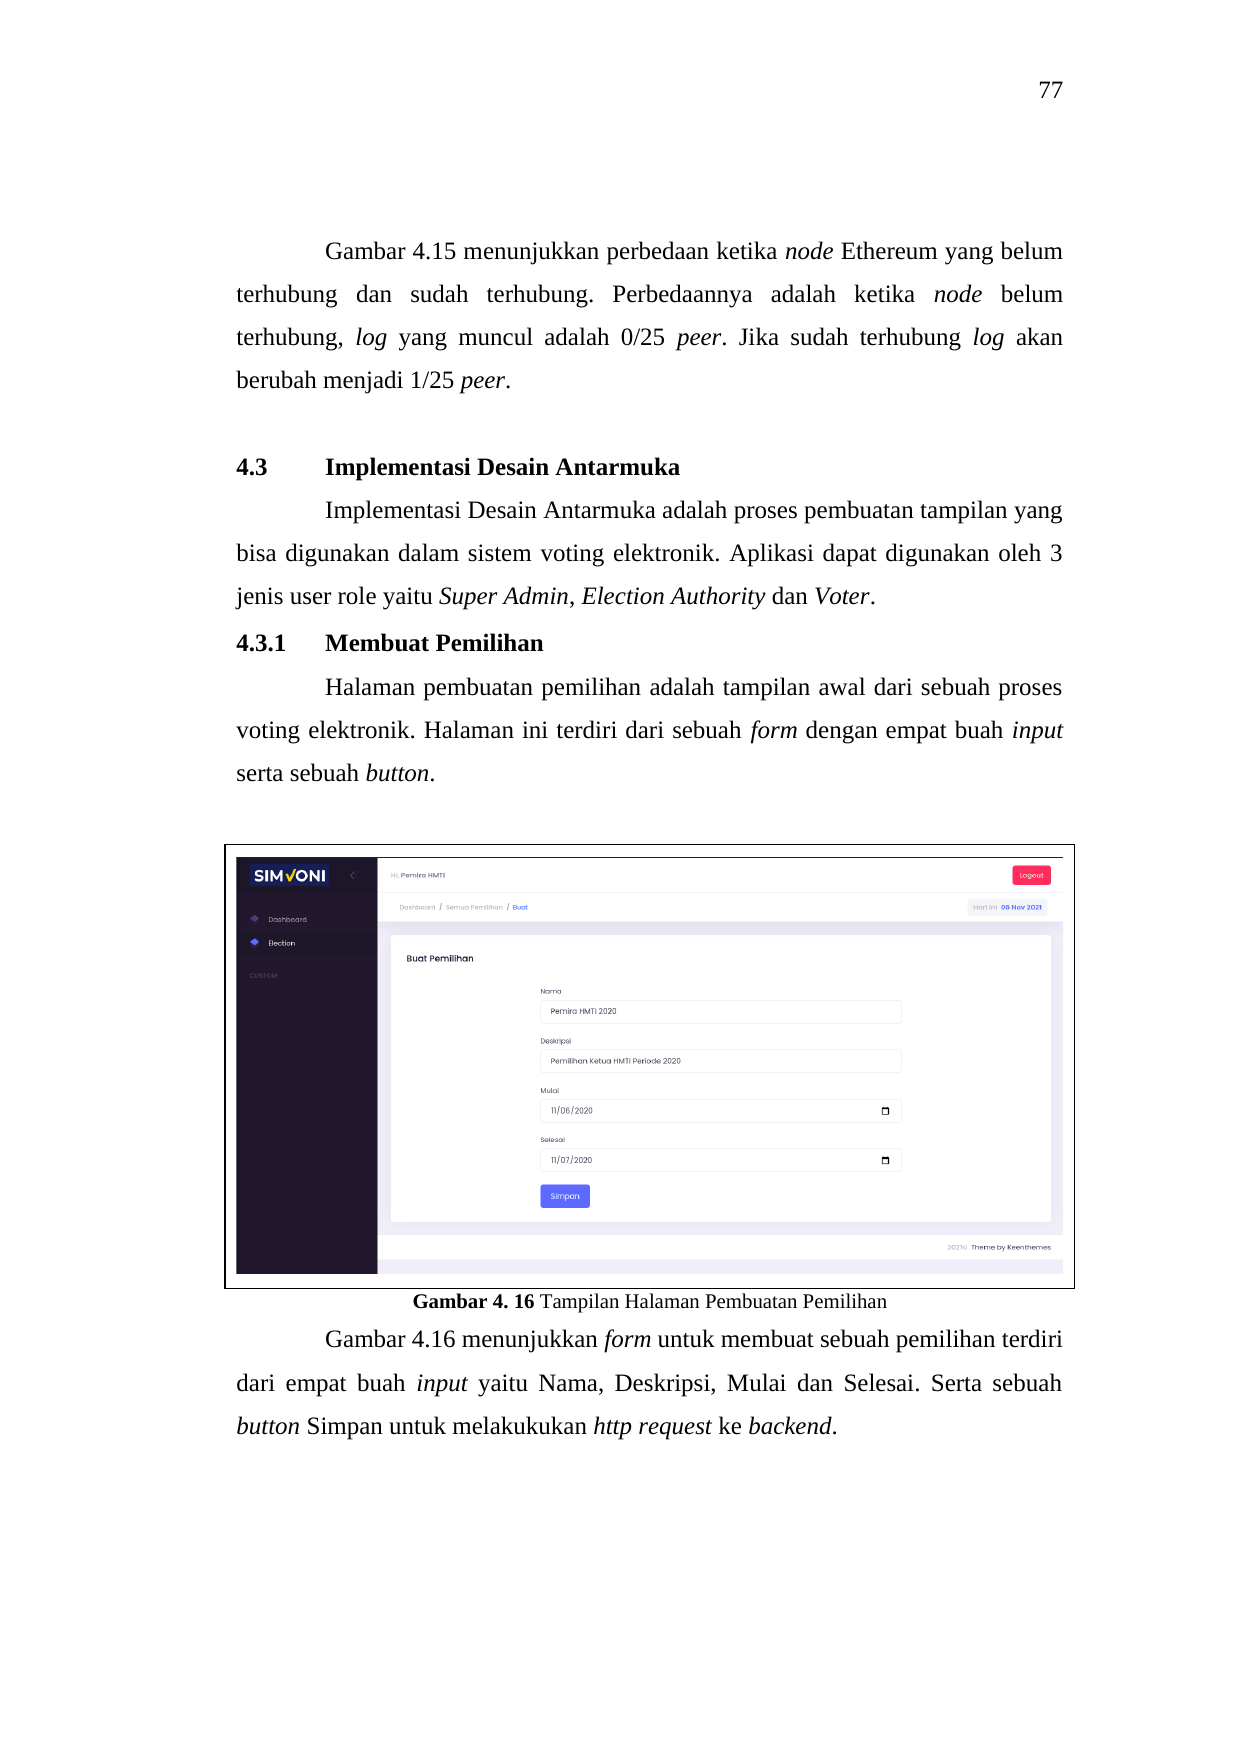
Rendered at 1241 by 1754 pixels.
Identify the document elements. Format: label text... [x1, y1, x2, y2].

text Gambar 4.16 menunjukkan form untuk membuat sebuah pemilihan terdiri dari empat buah input yaitu Nama, Deskripsi, Mulai dan Selesai. Serta sebuah button Simpan untuk melakukukan http request ke backend. [236, 1324, 1063, 1439]
subtitle Membuat Pemilihan [236, 628, 1063, 657]
text Gambar 4.15 menunjukkan perbedaan ketika node Ethereum yang belum terhubung dan sudah terhubung. Perbedaannya adalah ketika node belum terhubung, log yang muncul adalah 0/25 peer. Jika sudah terhubung log akan berubah menjadi 1/25 peer. [236, 236, 1063, 394]
table_header [226, 845, 1074, 1287]
text Implementasi Desain Antarmuka adalah proses pembuatan tampilan yang bisa digunakan dalam sistem voting elektronik. Aplikasi dapat digunakan oleh 3 jenis user role yaitu Super Admin, Election Authority dan Voter. [236, 495, 1063, 610]
text Halaman pembuatan pemilihan adalah tampilan awal dari sebuah proses voting elektronik. Halaman ini terdiri dari sebuah form dengan empat buah input serta sebuah button. [236, 672, 1063, 787]
picture [236, 857, 1064, 1274]
text Gambar 4. 16 Tampilan Halaman Pembuatan Pemilihan [236, 1289, 1063, 1313]
subtitle Implementasi Desain Antarmuka [236, 452, 1063, 481]
